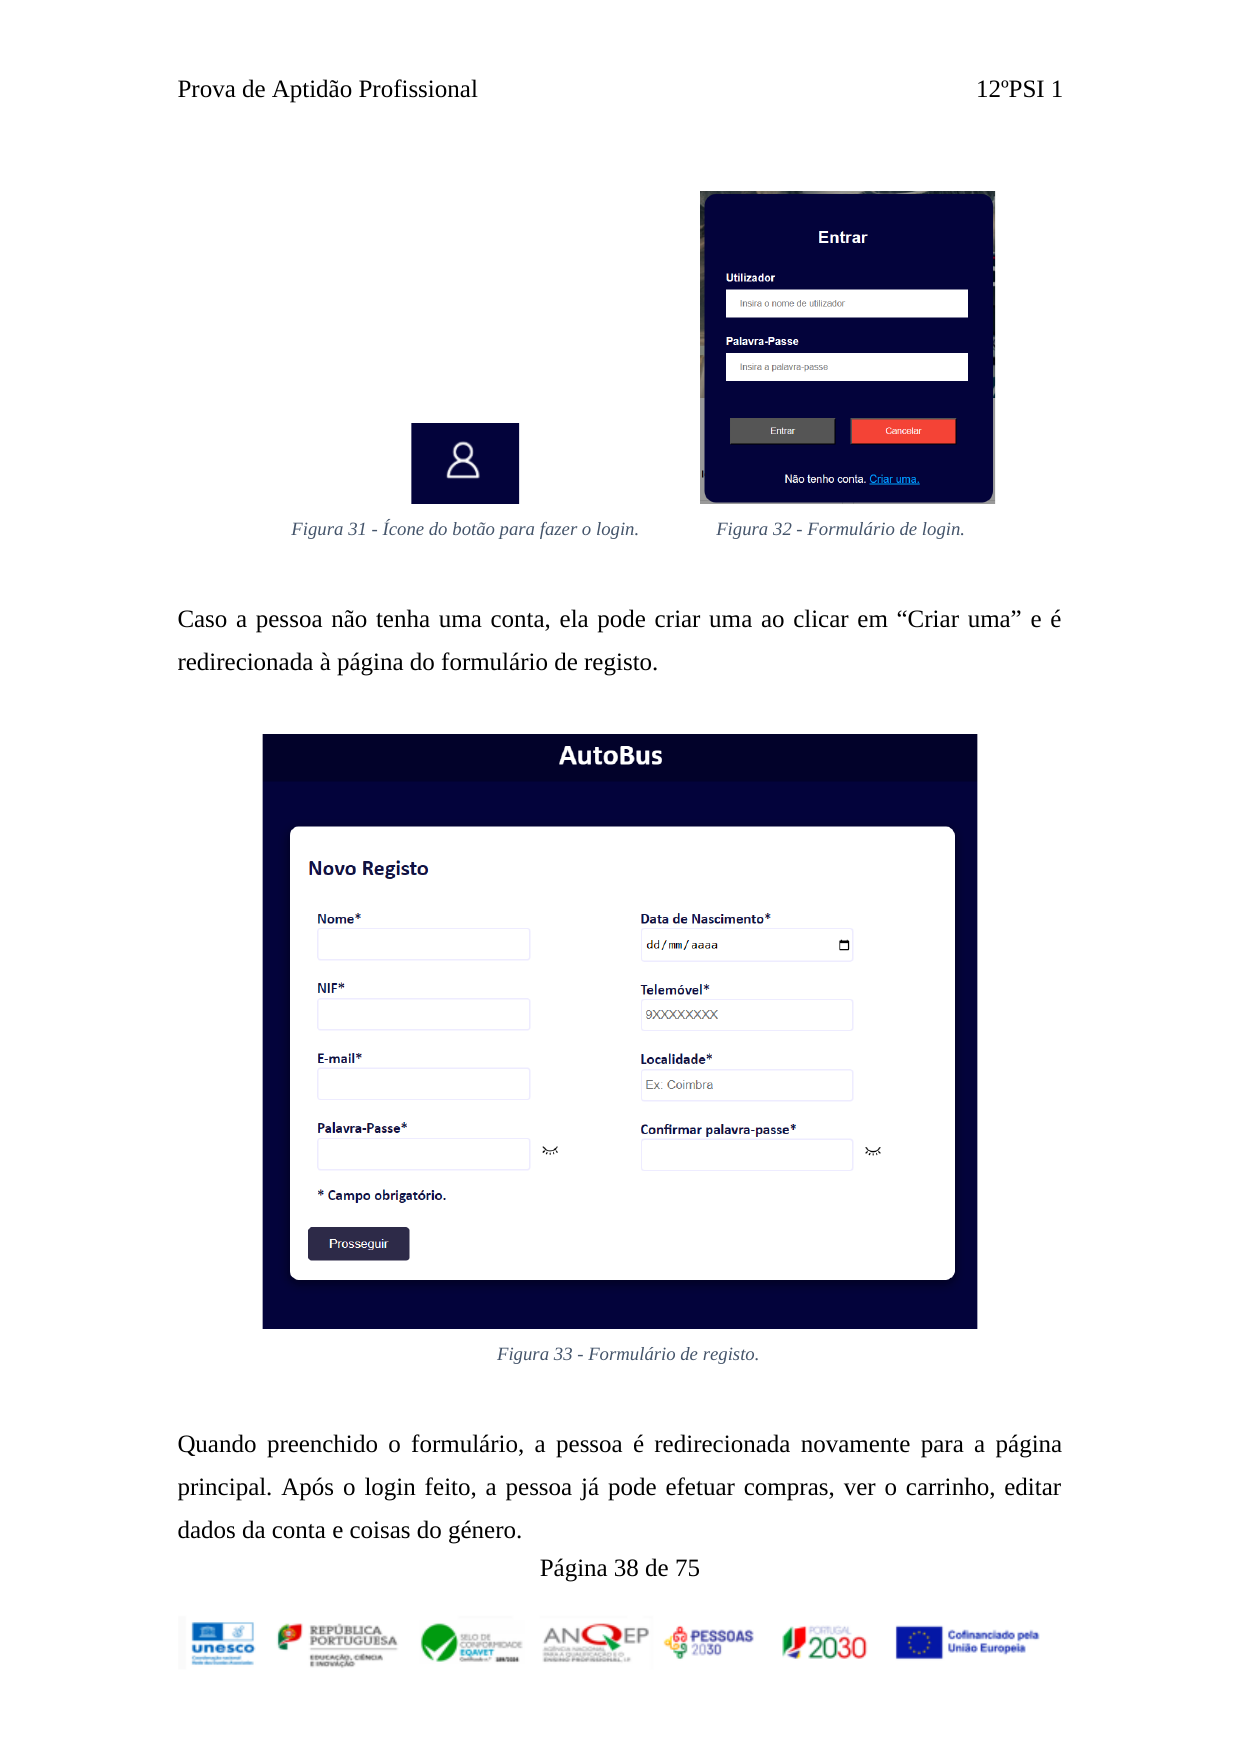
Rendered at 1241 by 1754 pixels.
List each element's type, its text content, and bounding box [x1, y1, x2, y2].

picture [177, 1615, 1084, 1677]
text Caso a pessoa não tenha uma conta, ela pode criar uma ao clicar em “Criar uma” e é redirecionada à página do formulário de registo. [177, 604, 1063, 676]
picture [411, 423, 520, 504]
picture [262, 734, 978, 1329]
picture [700, 191, 996, 504]
text Figura 33 - Formulário de registo. [195, 1343, 1063, 1365]
text Figura 31 - Ícone do botão para fazer o login. Figura 32 - Formulário de login. [195, 518, 1063, 539]
text Quando preenchido o formulário, a pessoa é redirecionada novamente para a página principal. Após o login feito, a pessoa já pode efetuar compras, ver o carrinho, editar dados da conta e coisas do género. [177, 1429, 1063, 1544]
